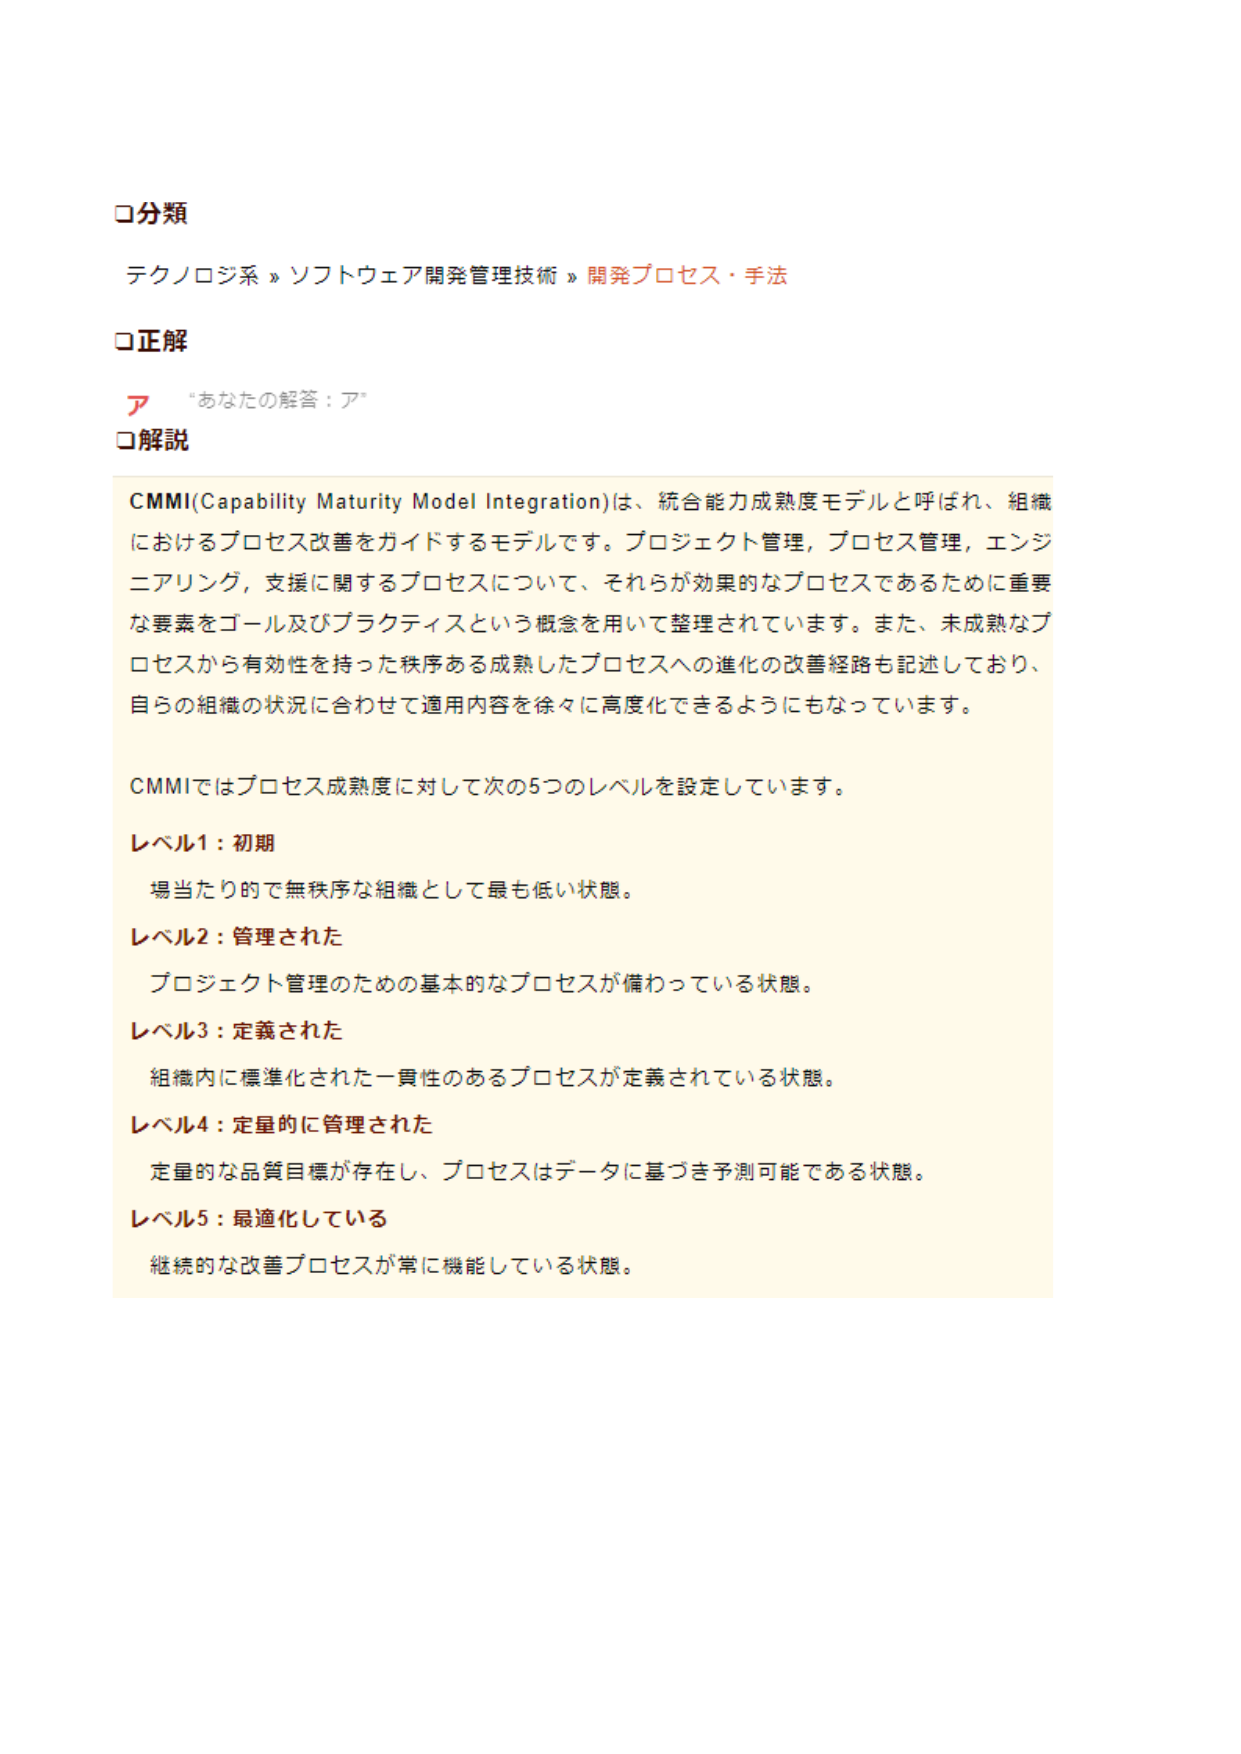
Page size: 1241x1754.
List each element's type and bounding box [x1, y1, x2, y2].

picture [112, 427, 1054, 1298]
picture [112, 202, 871, 426]
